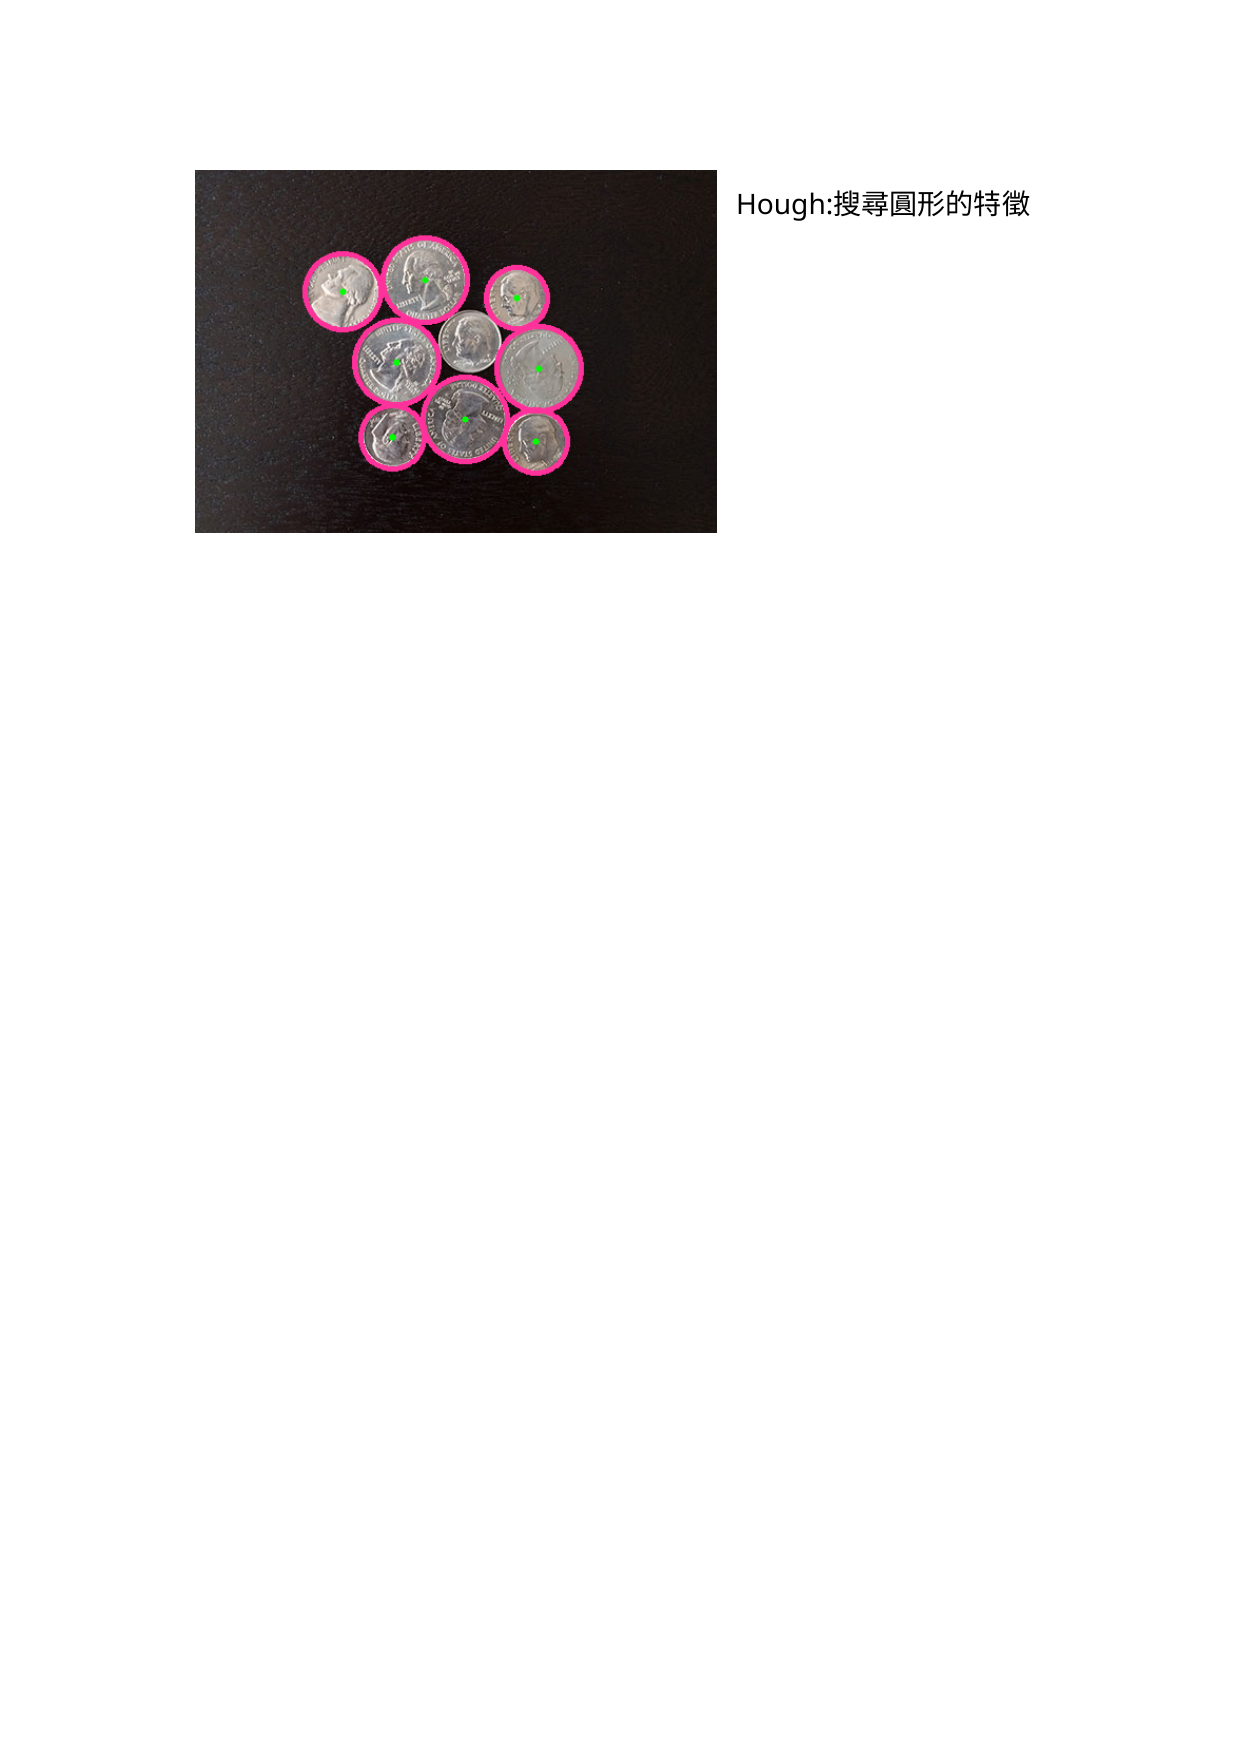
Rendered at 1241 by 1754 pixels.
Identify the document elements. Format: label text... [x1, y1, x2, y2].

text Hough:搜尋圓形的特徵 [187, 164, 1053, 239]
picture [195, 170, 717, 533]
